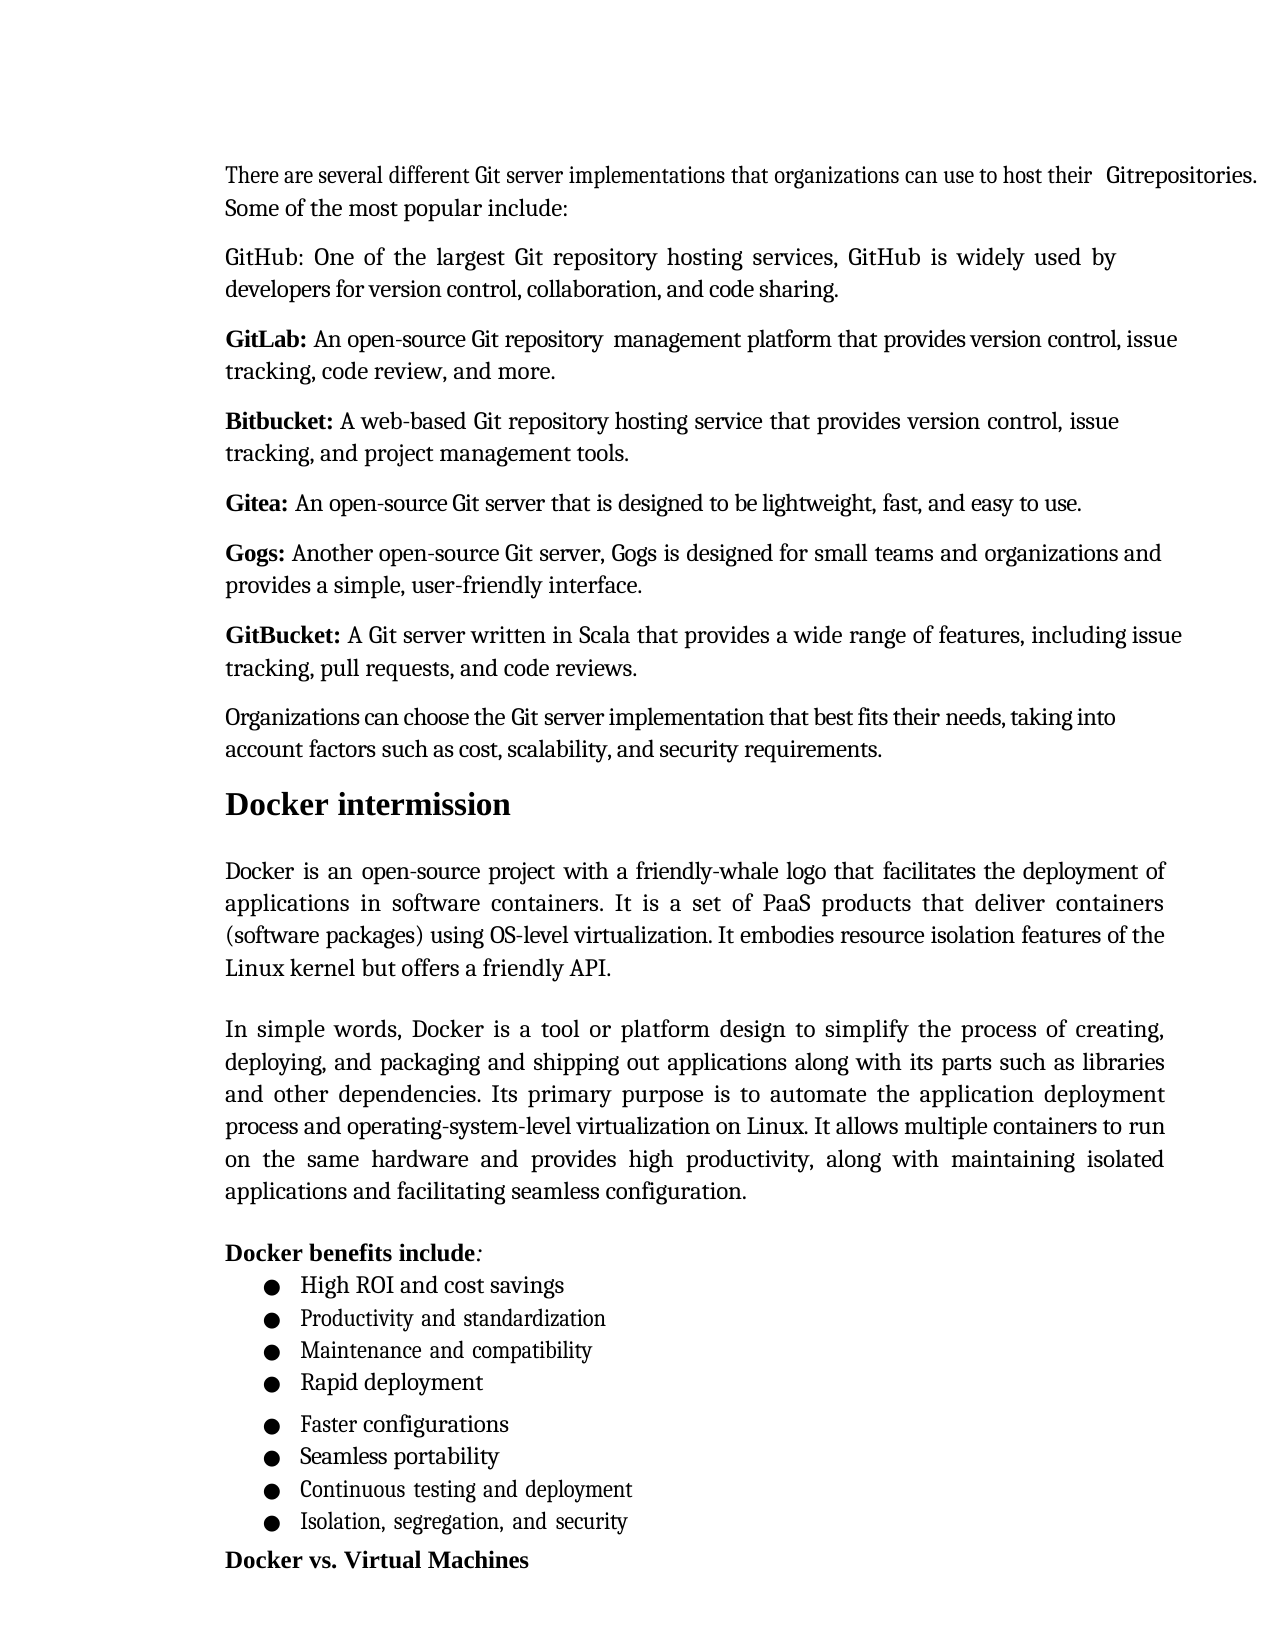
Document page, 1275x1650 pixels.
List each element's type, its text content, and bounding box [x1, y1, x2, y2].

list Faster configurations [263, 1410, 1275, 1438]
text Bitbucket: A web-based Git repository hosting service that provides version control, issue tracking, and project management tools. [225, 406, 1186, 468]
list Continuous testing and deployment [263, 1474, 1275, 1503]
subtitle Docker benefits include: [225, 1238, 1275, 1267]
list Seamless portability [263, 1442, 1275, 1471]
subtitle Docker intermission [225, 784, 1275, 823]
list Maintenance and compatibility [263, 1336, 1275, 1365]
text In simple words, Docker is a tool or platform design to simplify the process of creating, deploying, and packaging and shipping out applications along with its parts such as libraries and other dependencies. Its primary purpose is to automate the application deployment process and operating-system-level virtualization on Linux. It allows multiple containers to run on the same hardware and provides high productivity, along with maintaining isolated applications and facilitating seamless configuration. [225, 1015, 1166, 1206]
list Productivity and standardization [263, 1303, 1275, 1332]
text Organizations can choose the Git server implementation that best fits their needs, taking into account factors such as cost, scalability, and security requirements. [225, 702, 1186, 763]
text Gogs: Another open-source Git server, Gogs is designed for small teams and organizations and provides a simple, user-friendly interface. [225, 538, 1186, 600]
list Rapid deployment [263, 1368, 1275, 1397]
list High ROI and cost savings [263, 1271, 1275, 1300]
text Docker is an open-source project with a friendly-whale logo that facilitates the deployment of applications in software containers. It is a set of PaaS products that deliver containers (software packages) using OS-level virtualization. It embodies resource isolation features of the Linux kernel but offers a friendly API. [225, 857, 1165, 983]
text There are several different Git server implementations that organizations can use to host their Gitrepositories. Some of the most popular include: [225, 161, 1275, 222]
text GitLab: An open-source Git repository management platform that provides version control, issue tracking, code review, and more. [225, 324, 1186, 386]
text GitBucket: A Git server written in Scala that provides a wide range of features, including issue tracking, pull requests, and code reviews. [225, 620, 1186, 682]
text Gitea: An open-source Git server that is designed to be lightweight, fast, and easy to use. [225, 488, 1275, 518]
text GitHub: One of the largest Git repository hosting services, GitHub is widely used by developers for version control, collaboration, and code sharing. [225, 242, 1186, 304]
list Isolation, segregation, and security [263, 1507, 1275, 1536]
subtitle Docker vs. Virtual Machines [225, 1545, 1275, 1573]
